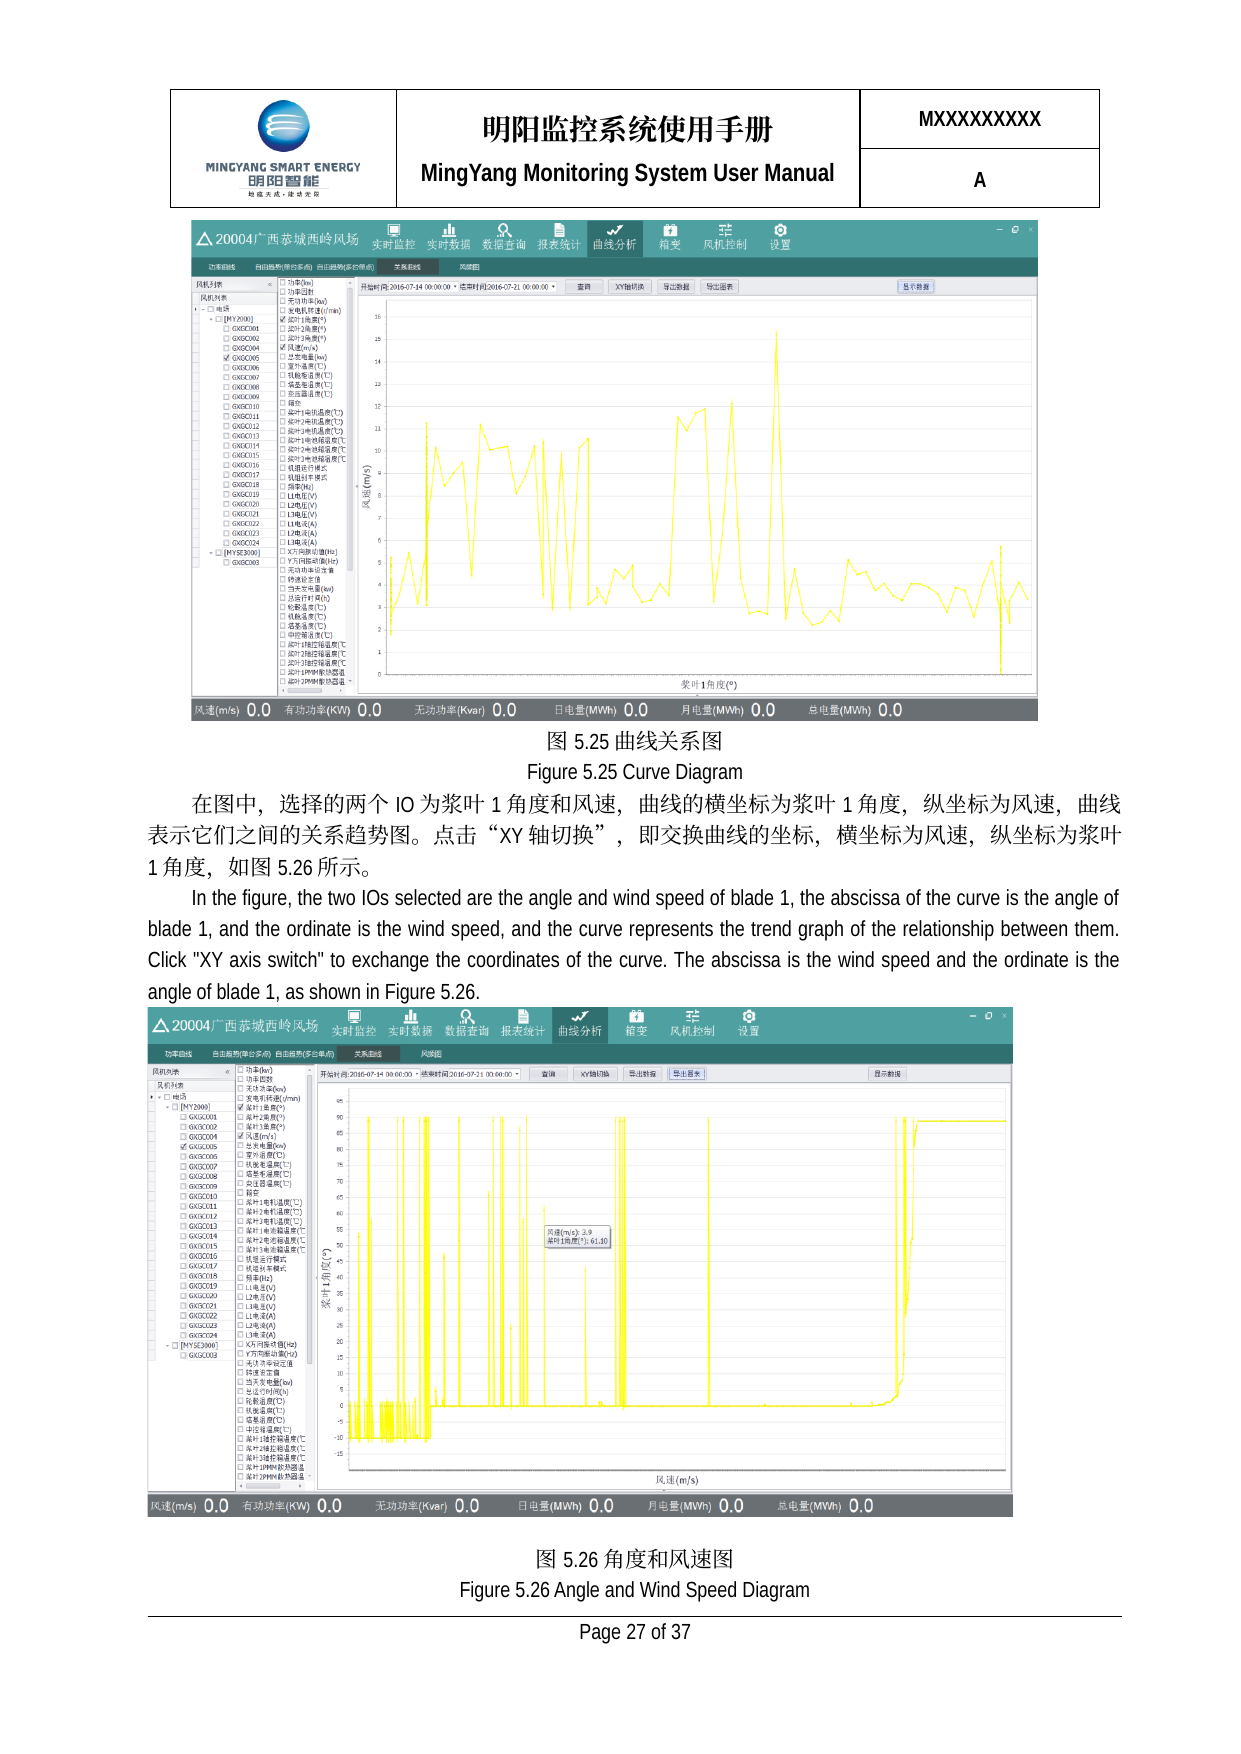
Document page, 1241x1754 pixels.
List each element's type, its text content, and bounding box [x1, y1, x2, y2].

picture [147, 1007, 1013, 1517]
text 在图中，选择的两个 IO 为浆叶 1 角度和风速，曲线的横坐标为浆叶 1 角度，纵坐标为风速，曲线表示它们之间的关系趋势图。点击“XY 轴切换”，即交换曲线的坐标，横坐标为风速，纵坐标为浆叶 1 角度，如图 5.26 所示。 [148, 787, 1122, 881]
text In the figure, the two IOs selected are the angle and wind speed of blade 1, the abscissa of the curve is the angle of blade 1, and the ordinate is the wind speed, and the curve represents the trend graph of the relationship between them. Click "XY axis switch" to exchange the coordinates of the curve. The abscissa is the wind speed and the ordinate is the angle of blade 1, as shown in Figure 5.26. [148, 881, 1122, 1007]
text 图 5.26 角度和风速图 [148, 1542, 1122, 1573]
text Figure 5.26 Angle and Wind Speed Diagram [148, 1573, 1122, 1605]
picture [191, 220, 1038, 721]
text 图 5.25 曲线关系图 [148, 724, 1122, 755]
text Figure 5.25 Curve Diagram [148, 755, 1122, 787]
picture [206, 100, 360, 197]
